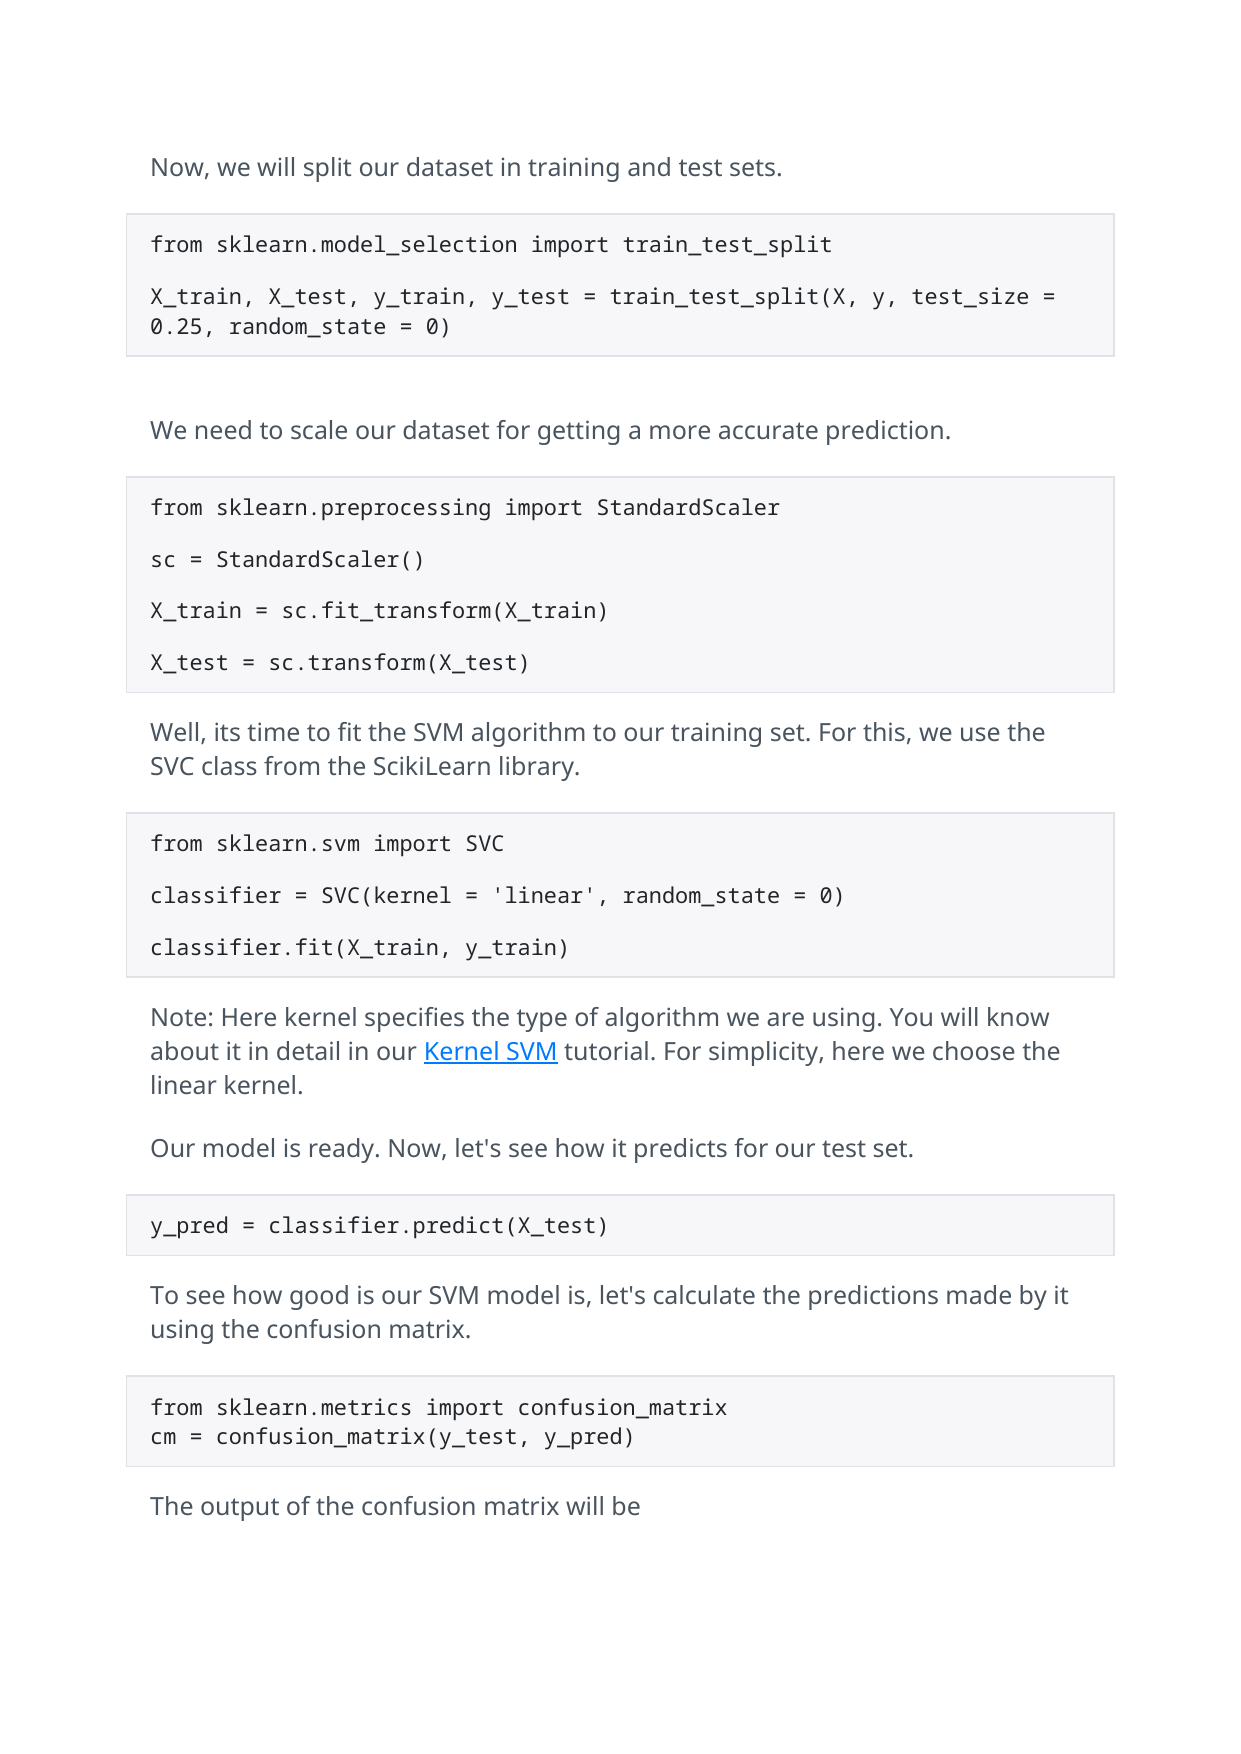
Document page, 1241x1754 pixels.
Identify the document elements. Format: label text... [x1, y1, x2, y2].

text classifier.fit(X_train, y_train) [127, 916, 1113, 976]
text The output of the confusion matrix will be [150, 1489, 1090, 1523]
text X_test = sc.transform(X_test) [127, 631, 1113, 692]
text from sklearn.metrics import confusion_matrix cm = confusion_matrix(y_test, y_pred) [127, 1377, 1113, 1466]
text Our model is ready. Now, let's see how it predicts for our test set. [150, 1131, 1090, 1165]
text y_pred = classifier.predict(X_test) [127, 1196, 1113, 1255]
text classifier = SVC(kernel = 'linear', random_state = 0) [127, 864, 1113, 910]
text Well, its time to fit the SVM algorithm to our training set. For this, we use the SVC class from the ScikiLearn library. [150, 715, 1090, 783]
text from sklearn.preprocessing import StandardScaler [127, 478, 1113, 522]
text X_train, X_test, y_train, y_test = train_test_split(X, y, test_size = 0.25, random_state = 0) [127, 265, 1113, 355]
text Note: Here kernel specifies the type of algorithm we are using. You will know about it in detail in our Kernel SVM tutorial. For simplicity, here we choose the linear kernel. [150, 999, 1090, 1102]
text from sklearn.model_selection import train_test_split [127, 215, 1113, 259]
text sc = StandardScaler() [127, 528, 1113, 573]
text from sklearn.svm import SVC [127, 814, 1113, 858]
text X_train = sc.fit_transform(X_train) [127, 579, 1113, 625]
text We need to scale our dataset for getting a more accurate prediction. [150, 379, 1090, 447]
text Now, we will split our dataset in training and test sets. [150, 150, 1090, 184]
text To see how good is our SVM model is, let's calculate the predictions made by it using the confusion matrix. [150, 1278, 1090, 1346]
